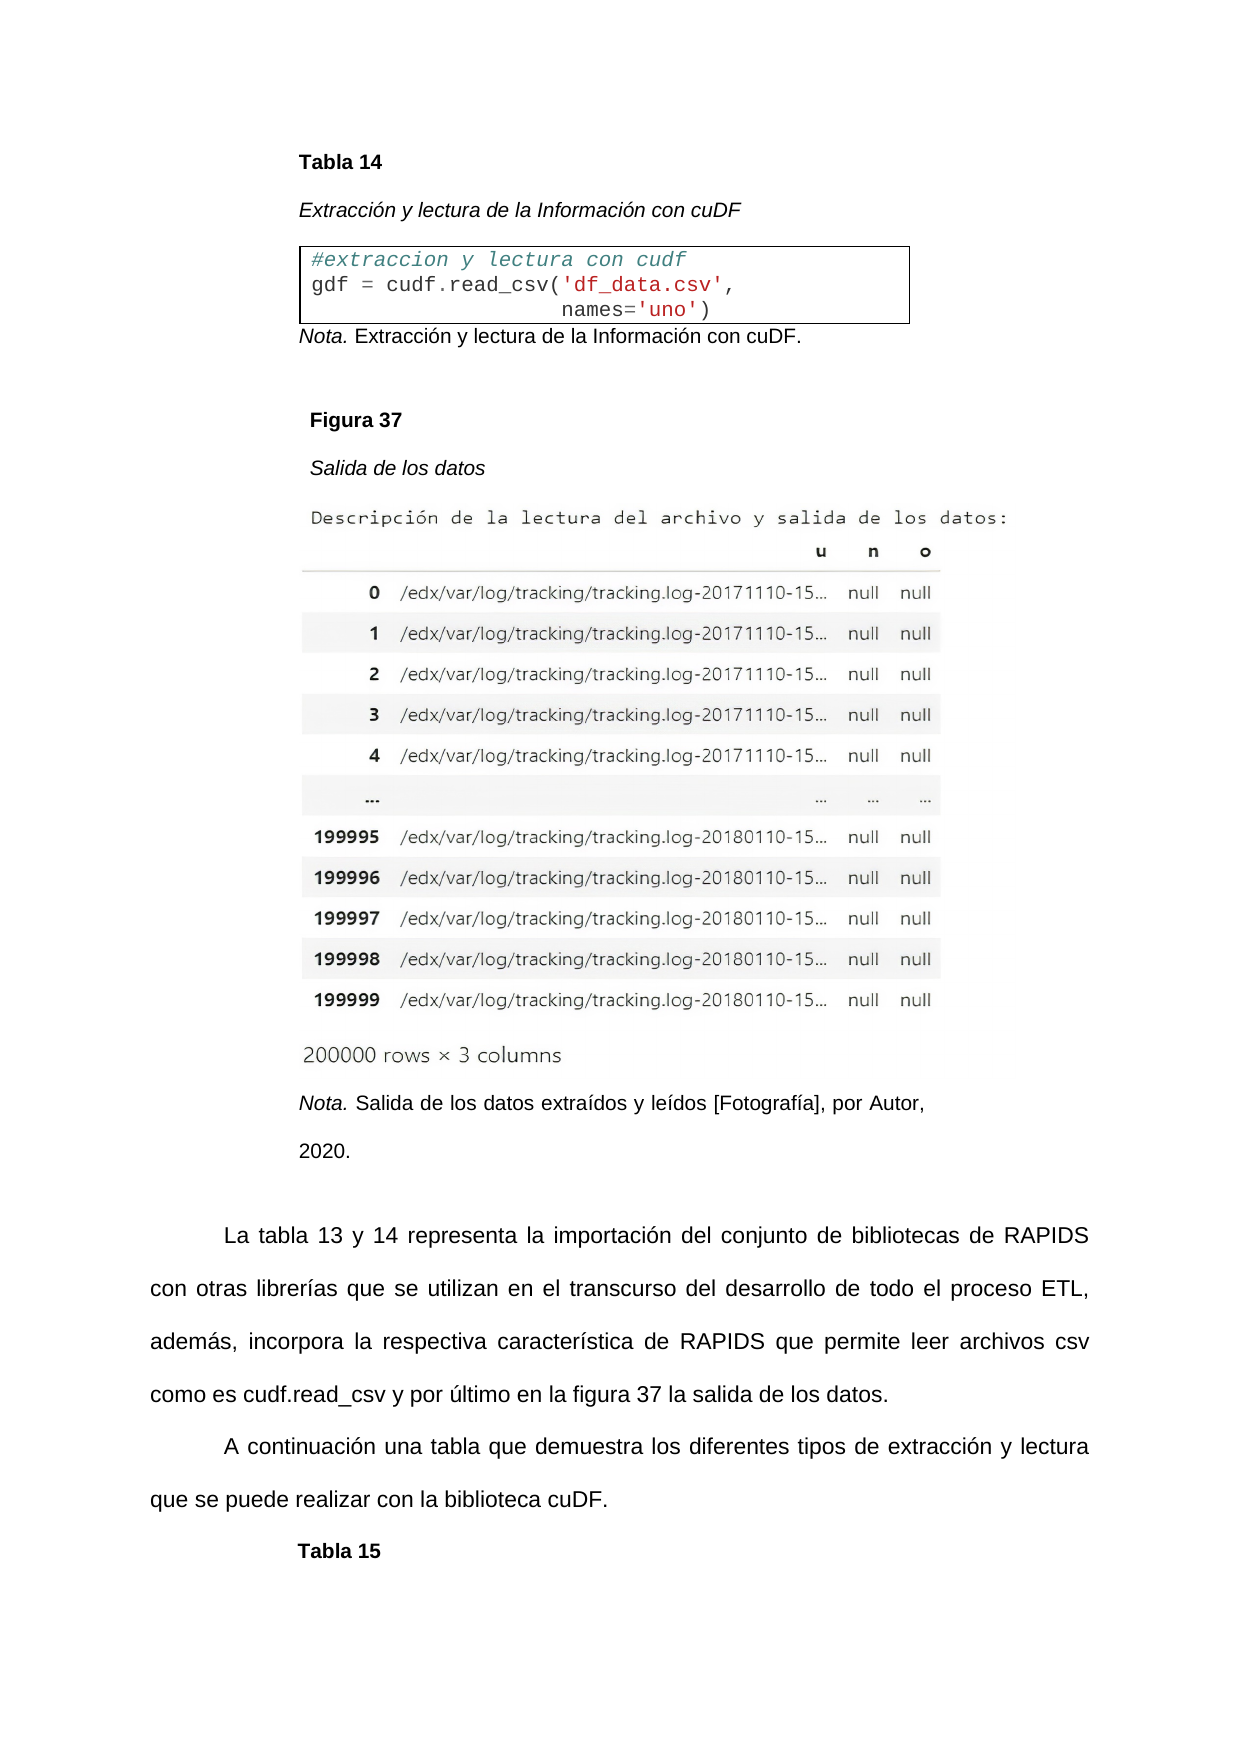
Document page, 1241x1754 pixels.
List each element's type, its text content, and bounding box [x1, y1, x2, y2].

text Figura 37 [309, 408, 1090, 432]
text A continuación una tabla que demuestra los diferentes tipos de extracción y lectura que se puede realizar con la biblioteca cuDF. [150, 1433, 1090, 1512]
list Nota. Salida de los datos extraídos y leídos [Fotografía], por Autor, 2020. [299, 1091, 925, 1162]
text La tabla 13 y 14 representa la importación del conjunto de bibliotecas de RAPIDS con otras librerías que se utilizan en el transcurso del desarrollo de todo el proceso ETL, además, incorpora la respectiva característica de RAPIDS que permite leer archivos csv como es cudf.read_csv y por último en la figura 37 la salida de los datos. [150, 1222, 1090, 1407]
list Nota. Extracción y lectura de la Información con cuDF. [299, 324, 925, 348]
text Salida de los datos [309, 456, 1090, 480]
text Tabla 15 [239, 1539, 1090, 1563]
picture [298, 503, 1016, 1079]
table_header #extraccion y lectura con cudf gdf = cudf.read_csv('df_data.csv', names='uno') [301, 247, 909, 323]
text Tabla 14 [299, 150, 1090, 174]
text Extracción y lectura de la Información con cuDF [299, 198, 1090, 222]
